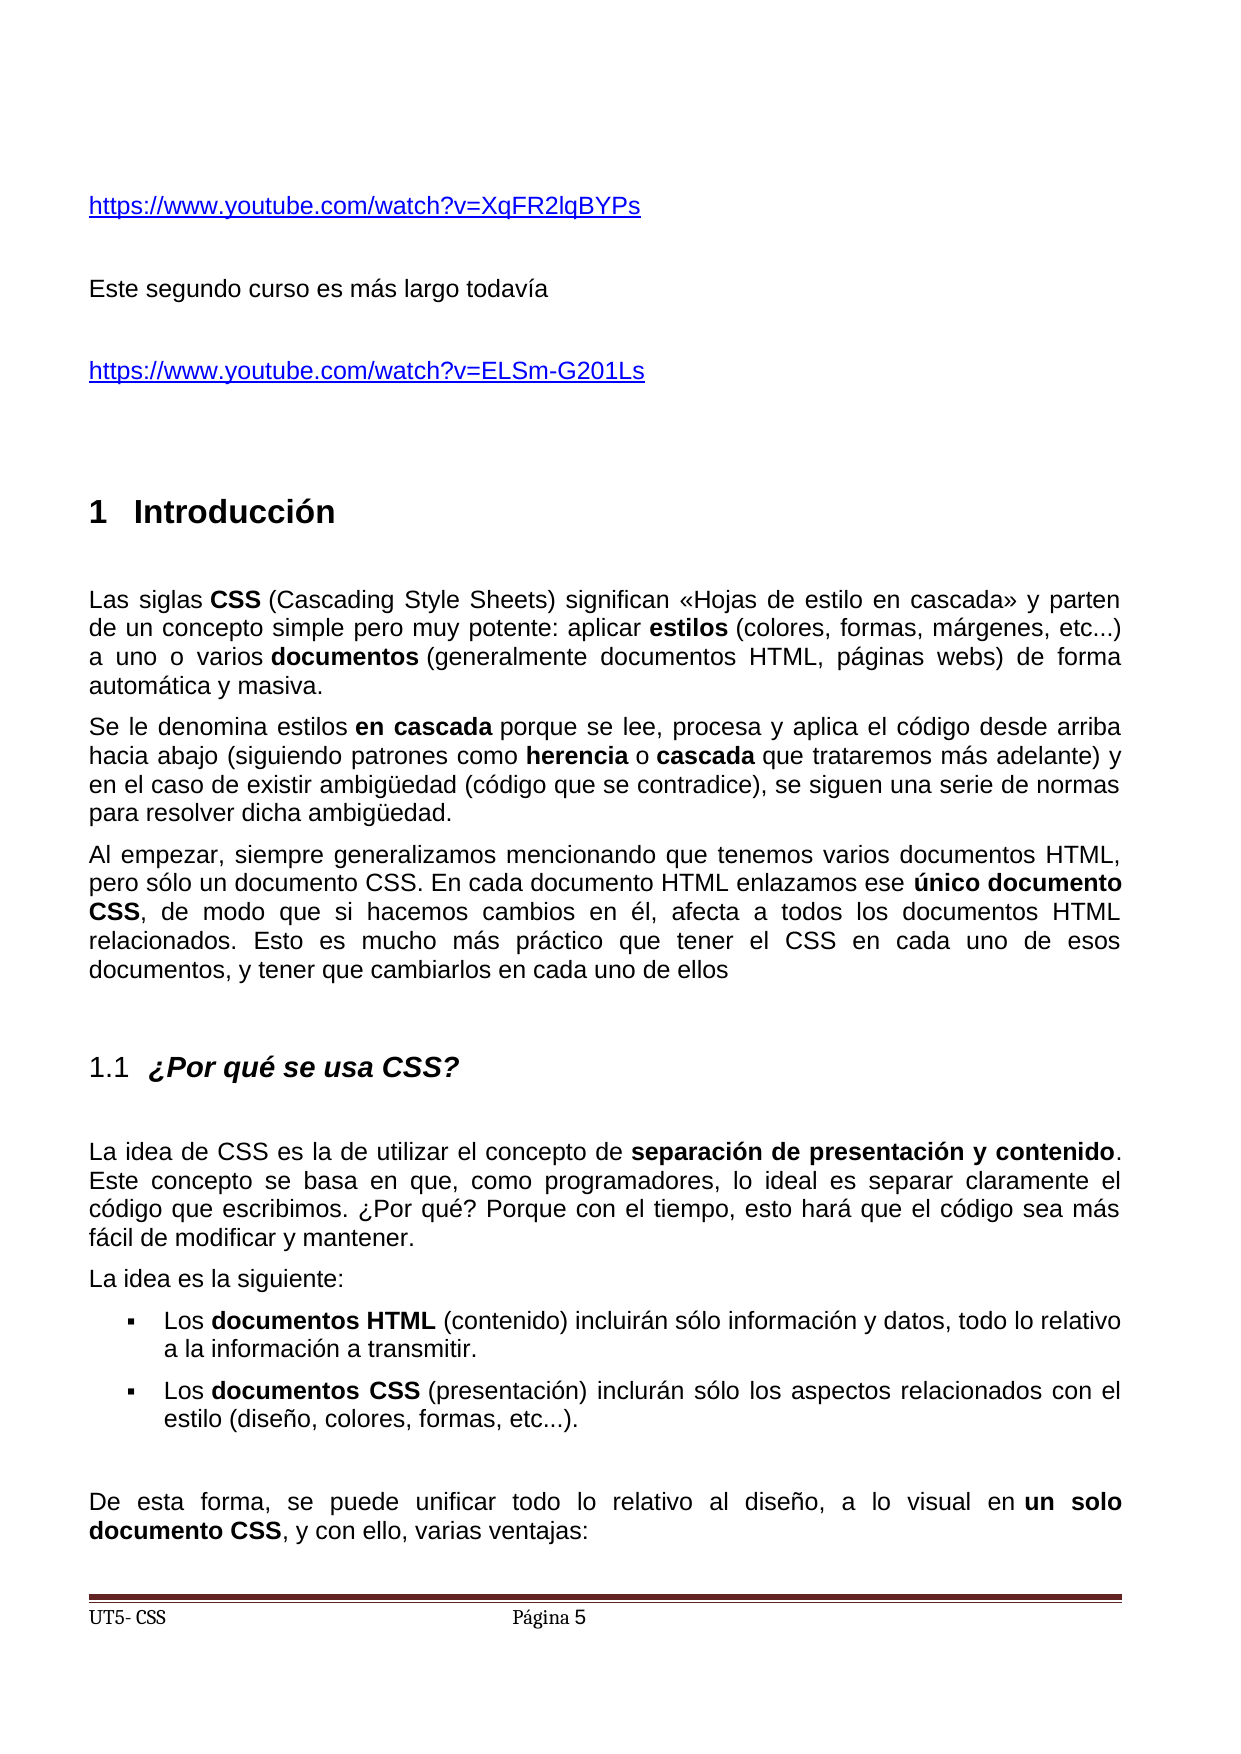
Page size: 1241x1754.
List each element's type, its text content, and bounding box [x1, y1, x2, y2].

text Las siglas CSS (Cascading Style Sheets) significan «Hojas de estilo en cascada» y parten de un concepto simple pero muy potente: aplicar estilos (colores, formas, márgenes, etc...) a uno o varios documentos (generalmente documentos HTML, páginas webs) de forma automática y masiva. [89, 585, 1122, 700]
subtitle Introducción [89, 492, 1122, 531]
list Los documentos CSS (presentación) inclurán sólo los aspectos relacionados con el estilo (diseño, colores, formas, etc...). [126, 1376, 1122, 1433]
text Se le denomina estilos en cascada porque se lee, procesa y aplica el código desde arriba hacia abajo (siguiendo patrones como herencia o cascada que trataremos más adelante) y en el caso de existir ambigüedad (código que se contradice), se siguen una serie de normas para resolver dicha ambigüedad. [89, 712, 1122, 827]
text La idea de CSS es la de utilizar el concepto de separación de presentación y contenido. Este concepto se basa en que, como programadores, lo ideal es separar claramente el código que escribimos. ¿Por qué? Porque con el tiempo, esto hará que el código sea más fácil de modificar y mantener. [89, 1137, 1122, 1252]
list Los documentos HTML (contenido) incluirán sólo información y datos, todo lo relativo a la información a transmitir. [126, 1306, 1122, 1363]
text https://www.youtube.com/watch?v=XqFR2lqBYPs [89, 191, 1122, 220]
text Este segundo curso es más largo todavía [89, 274, 1122, 302]
text https://www.youtube.com/watch?v=ELSm-G201Ls [89, 356, 1122, 385]
text La idea es la siguiente: [89, 1264, 1122, 1293]
text Al empezar, siempre generalizamos mencionando que tenemos varios documentos HTML, pero sólo un documento CSS. En cada documento HTML enlazamos ese único documento CSS, de modo que si hacemos cambios en él, afecta a todos los documentos HTML relacionados. Esto es mucho más práctico que tener el CSS en cada uno de esos documentos, y tener que cambiarlos en cada uno de ellos [89, 840, 1122, 983]
text De esta forma, se puede unificar todo lo relativo al diseño, a lo visual en un solo documento CSS, y con ello, varias ventajas: [89, 1487, 1122, 1544]
subtitle ¿Por qué se usa CSS? [89, 1050, 1122, 1083]
